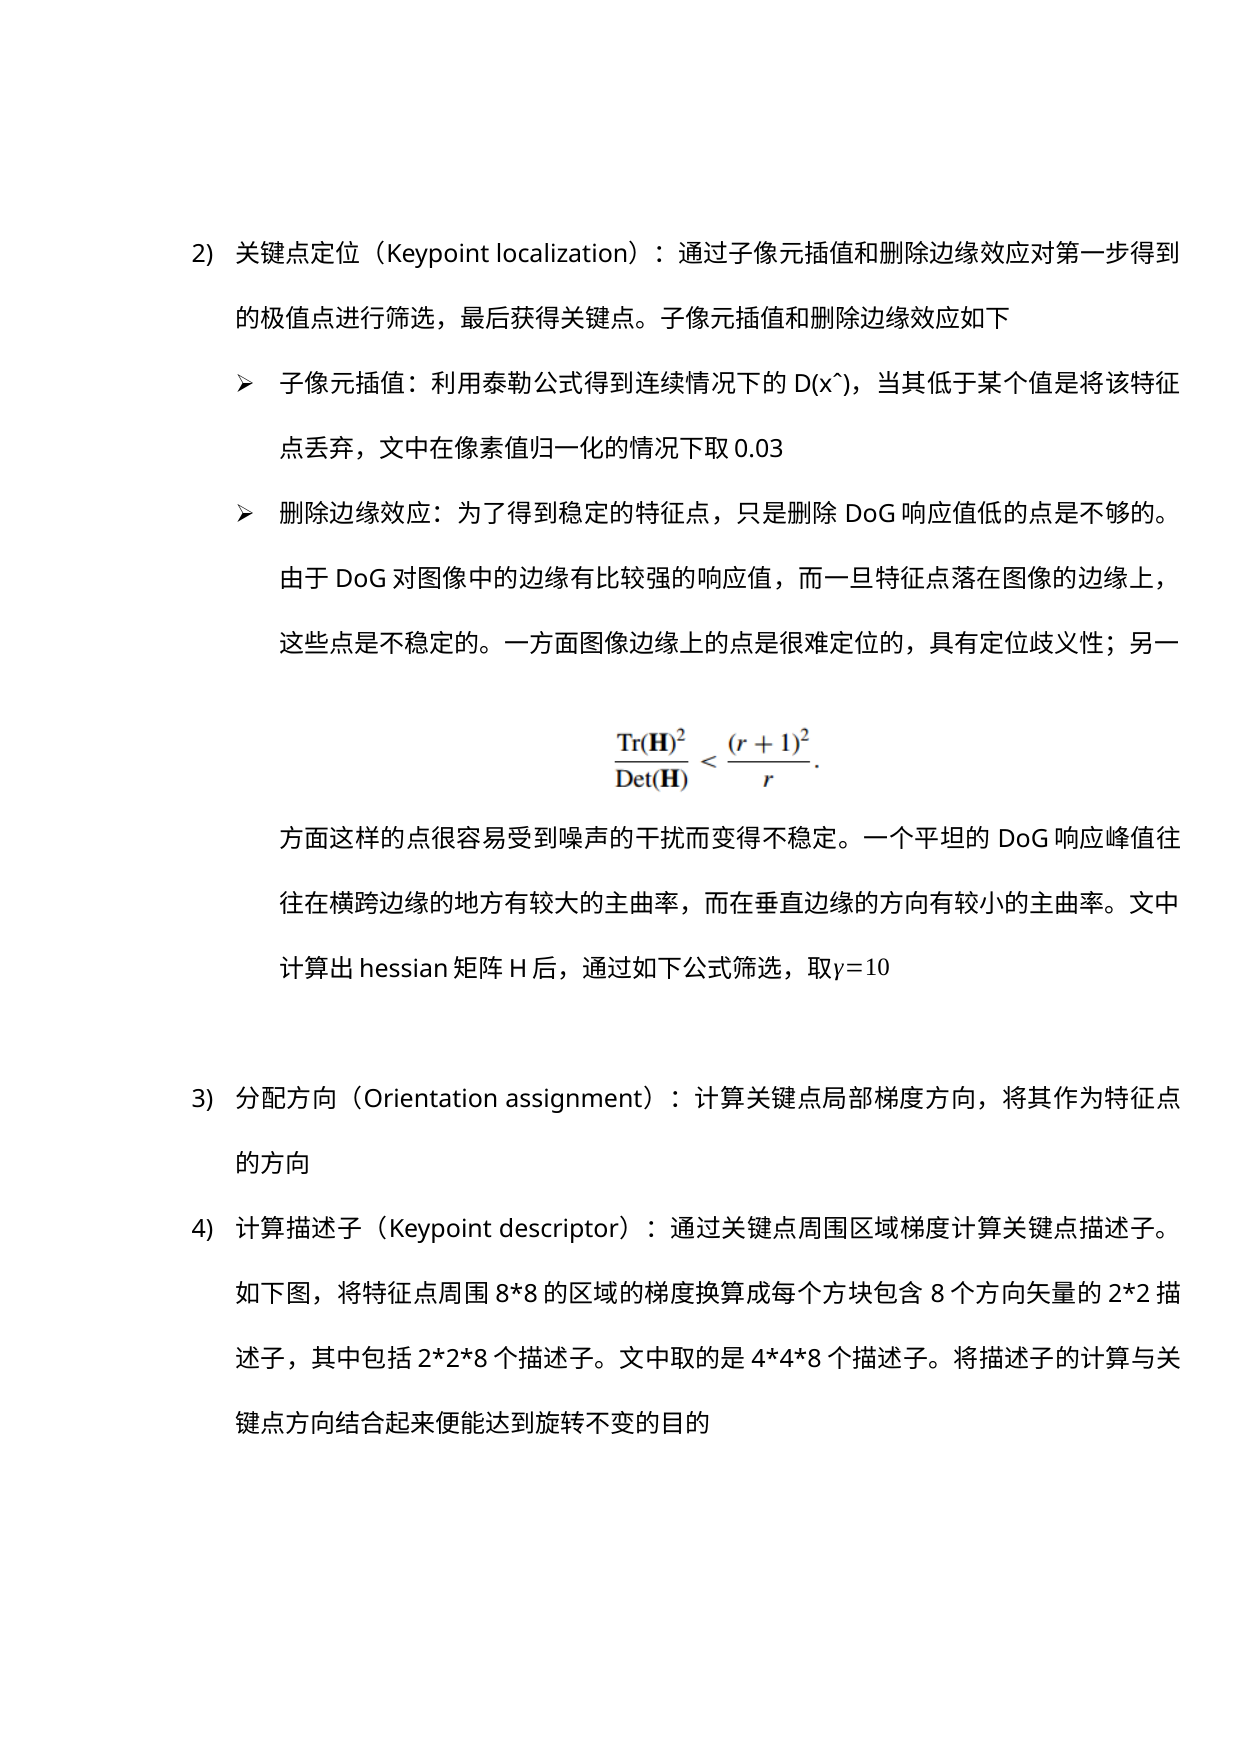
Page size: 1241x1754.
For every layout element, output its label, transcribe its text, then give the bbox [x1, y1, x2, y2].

list 删除边缘效应：为了得到稳定的特征点，只是删除DoG响应值低的点是不够的。由于DoG对图像中的边缘有比较强的响应值，而一旦特征点落在图像的边缘上，这些点是不稳定的。一方面图像边缘上的点是很难定位的，具有定位歧义性；另一方面这样的点很容易受到噪声的干扰而变得不稳定。一个平坦的DoG响应峰值往往在横跨边缘的地方有较大的主曲率，而在垂直边缘的方向有较小的主曲率。文中计算出hessian矩阵H后，通过如下公式筛选，取 [235, 479, 1181, 999]
picture [601, 706, 838, 796]
list 关键点定位（Keypoint localization）：通过子像元插值和删除边缘效应对第一步得到的极值点进行筛选，最后获得关键点。子像元插值和删除边缘效应如下 [191, 219, 1181, 349]
list 子像元插值：利用泰勒公式得到连续情况下的D(xˆ)，当其低于某个值是将该特征点丢弃，文中在像素值归一化的情况下取0.03 [235, 349, 1181, 479]
list 分配方向（Orientation assignment）：计算关键点局部梯度方向，将其作为特征点的方向 [191, 1064, 1181, 1194]
list 计算描述子（Keypoint descriptor）：通过关键点周围区域梯度计算关键点描述子。如下图，将特征点周围8*8的区域的梯度换算成每个方块包含8个方向矢量的2*2描述子，其中包括2*2*8个描述子。文中取的是4*4*8个描述子。将描述子的计算与关键点方向结合起来便能达到旋转不变的目的 [191, 1194, 1181, 1454]
